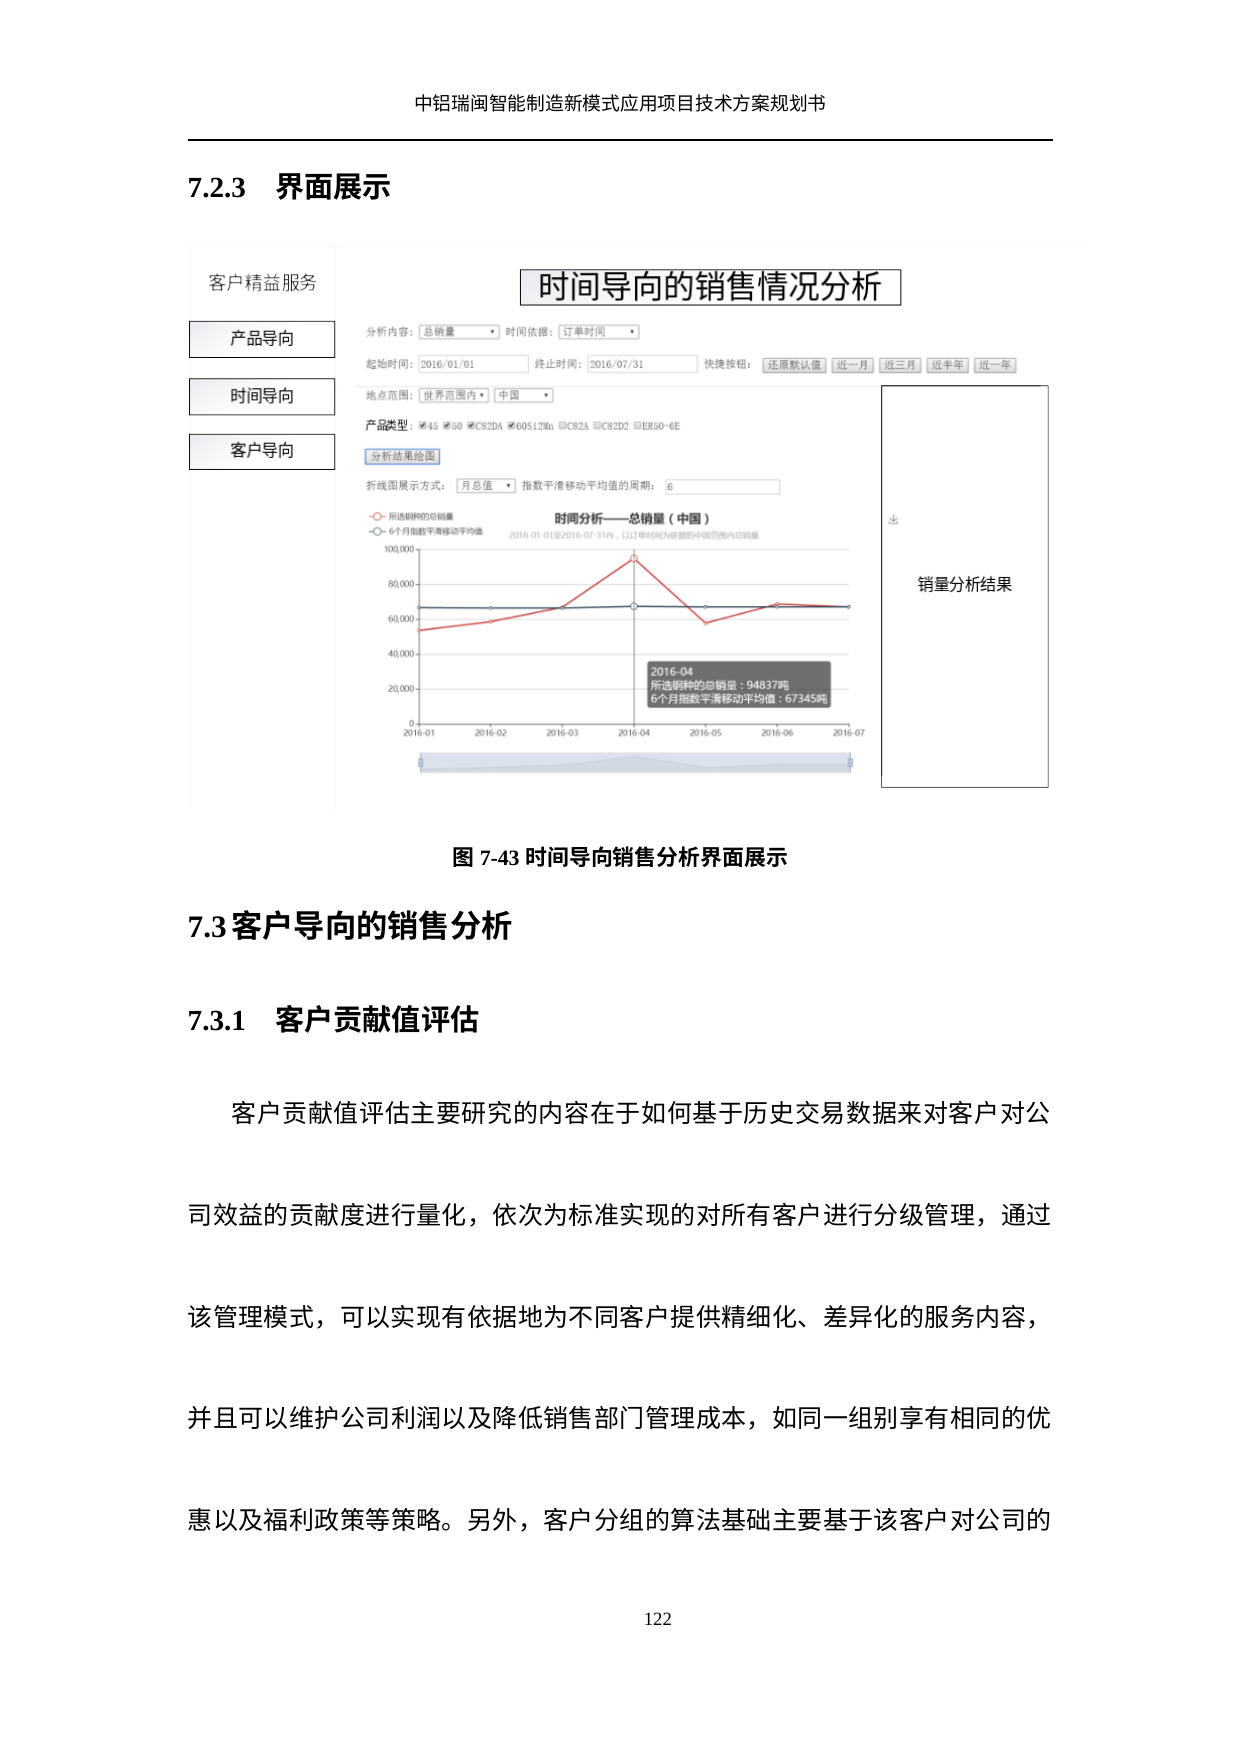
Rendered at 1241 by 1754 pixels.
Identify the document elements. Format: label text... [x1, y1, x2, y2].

subtitle 界面展示 [187, 164, 1053, 206]
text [187, 1077, 1053, 1553]
subtitle 客户贡献值评估 [187, 997, 1053, 1039]
subtitle 客户导向的销售分析 [187, 889, 1053, 957]
